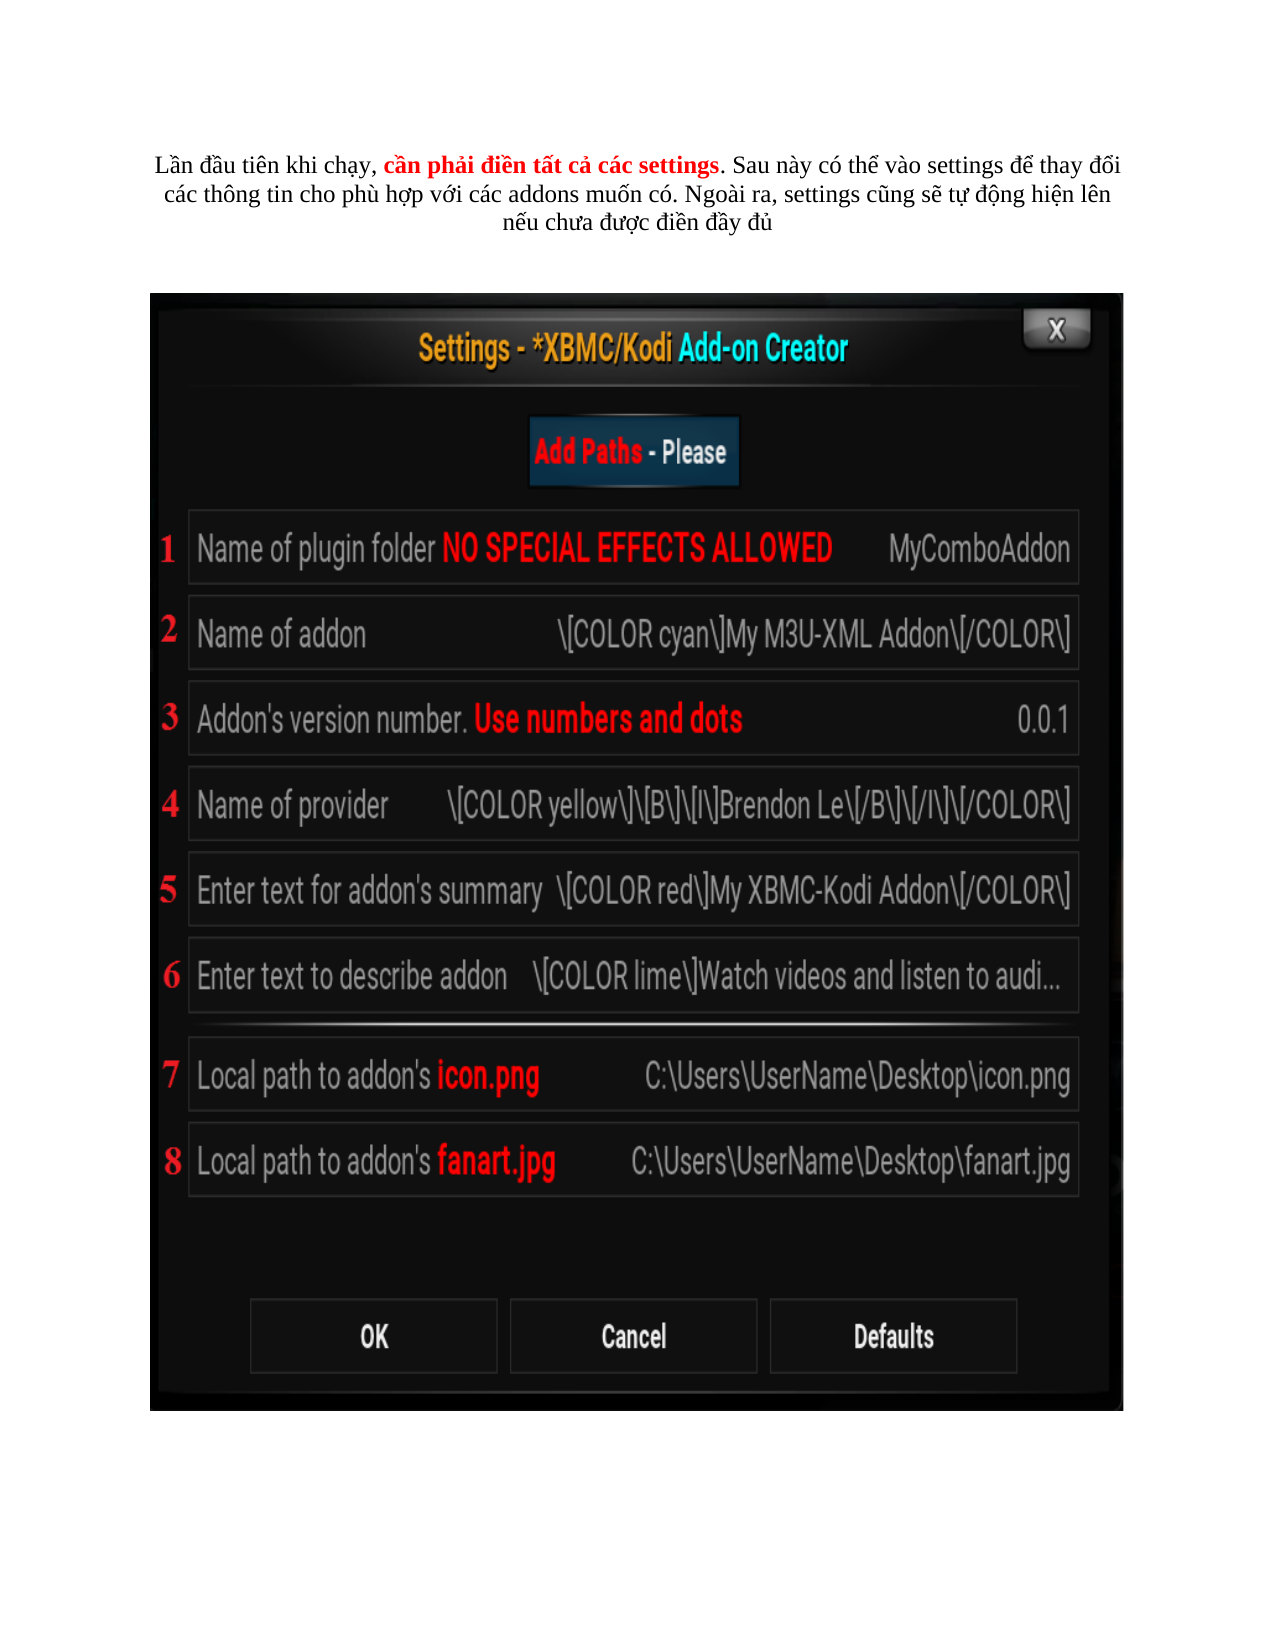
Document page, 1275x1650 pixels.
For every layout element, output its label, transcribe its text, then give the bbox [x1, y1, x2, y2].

picture [150, 293, 1124, 1411]
text Lần đầu tiên khi chạy, cần phải điền tất cả các settings. Sau này có thể vào settings để thay đổi các thông tin cho phù hợp với các addons muốn có. Ngoài ra, settings cũng sẽ tự động hiện lên nếu chưa được điền đầy đủ [150, 150, 1125, 236]
